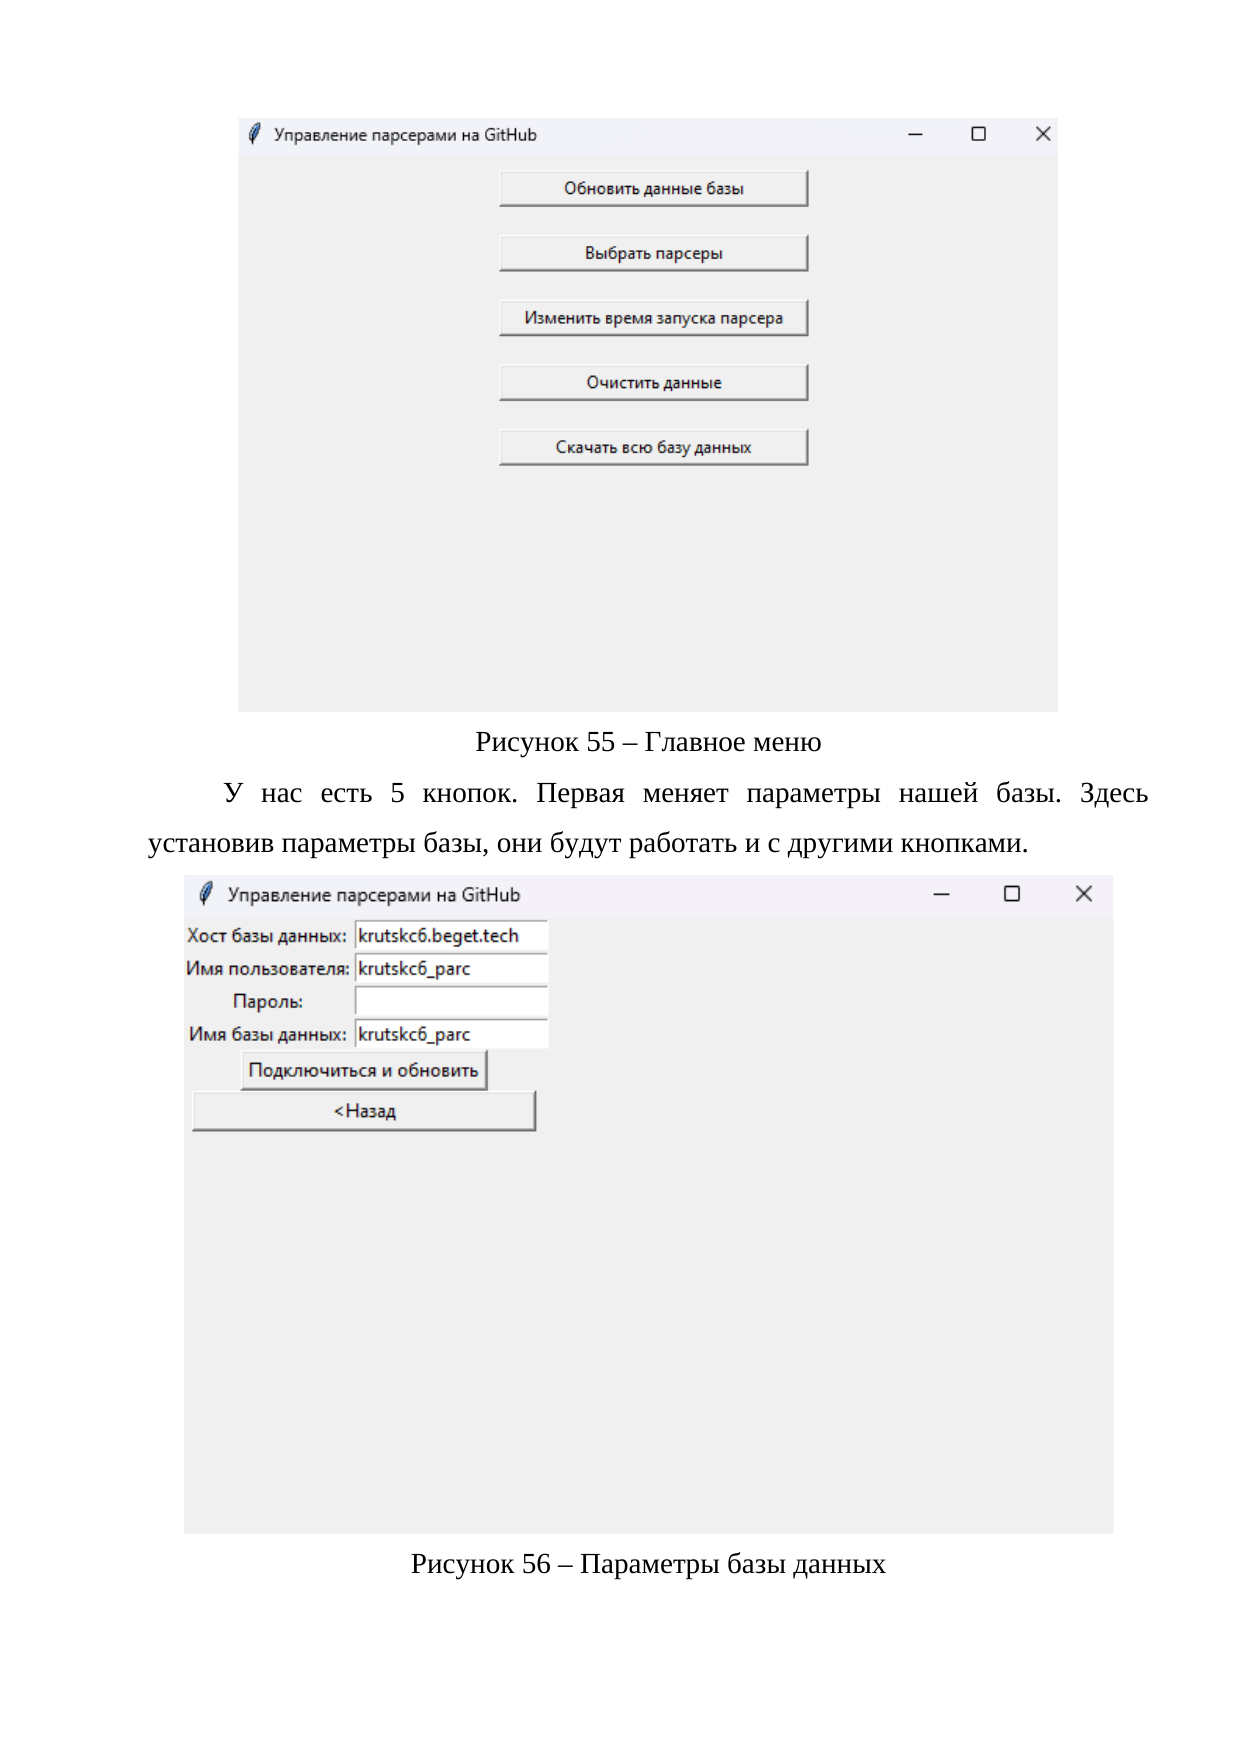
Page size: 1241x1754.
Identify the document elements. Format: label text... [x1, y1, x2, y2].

picture [183, 875, 1114, 1534]
text Рисунок 55 – Главное меню [148, 724, 1149, 758]
text Рисунок 56 – Параметры базы данных [148, 1546, 1149, 1580]
text У нас есть 5 кнопок. Первая меняет параметры нашей базы. Здесь установив параметры базы, они будут работать и с другими кнопками. [148, 775, 1149, 858]
picture [238, 118, 1059, 712]
